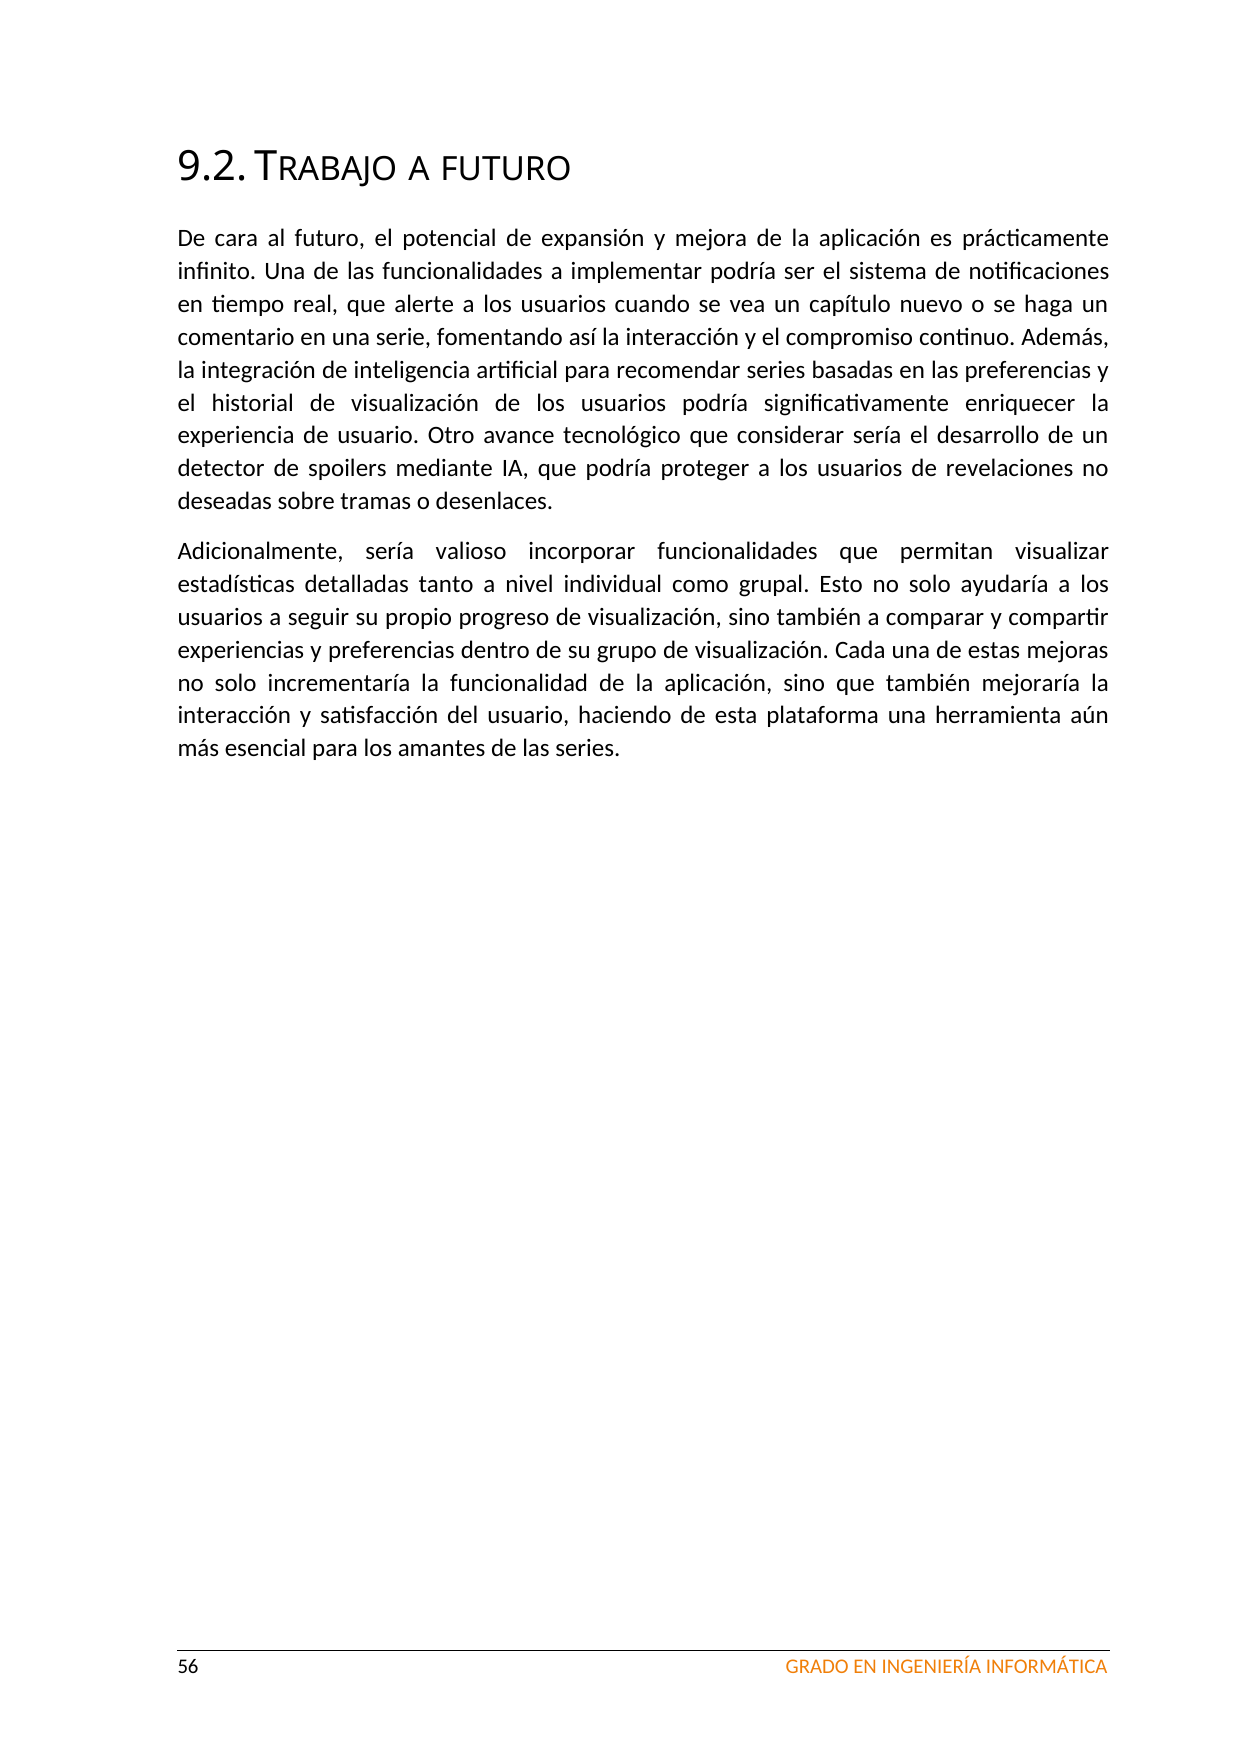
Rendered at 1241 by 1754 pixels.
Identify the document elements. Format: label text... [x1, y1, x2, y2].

subtitle Trabajo a futuro [177, 136, 1110, 193]
text Adicionalmente, sería valioso incorporar funcionalidades que permitan visualizar estadísticas detalladas tanto a nivel individual como grupal. Esto no solo ayudaría a los usuarios a seguir su propio progreso de visualización, sino también a comparar y compartir experiencias y preferencias dentro de su grupo de visualización. Cada una de estas mejoras no solo incrementaría la funcionalidad de la aplicación, sino que también mejoraría la interacción y satisfacción del usuario, haciendo de esta plataforma una herramienta aún más esencial para los amantes de las series. [177, 535, 1110, 763]
text De cara al futuro, el potencial de expansión y mejora de la aplicación es prácticamente infinito. Una de las funcionalidades a implementar podría ser el sistema de notificaciones en tiempo real, que alerte a los usuarios cuando se vea un capítulo nuevo o se haga un comentario en una serie, fomentando así la interacción y el compromiso continuo. Además, la integración de inteligencia artificial para recomendar series basadas en las preferencias y el historial de visualización de los usuarios podría significativamente enriquecer la experiencia de usuario. Otro avance tecnológico que considerar sería el desarrollo de un detector de spoilers mediante IA, que podría proteger a los usuarios de revelaciones no deseadas sobre tramas o desenlaces. [177, 222, 1110, 516]
